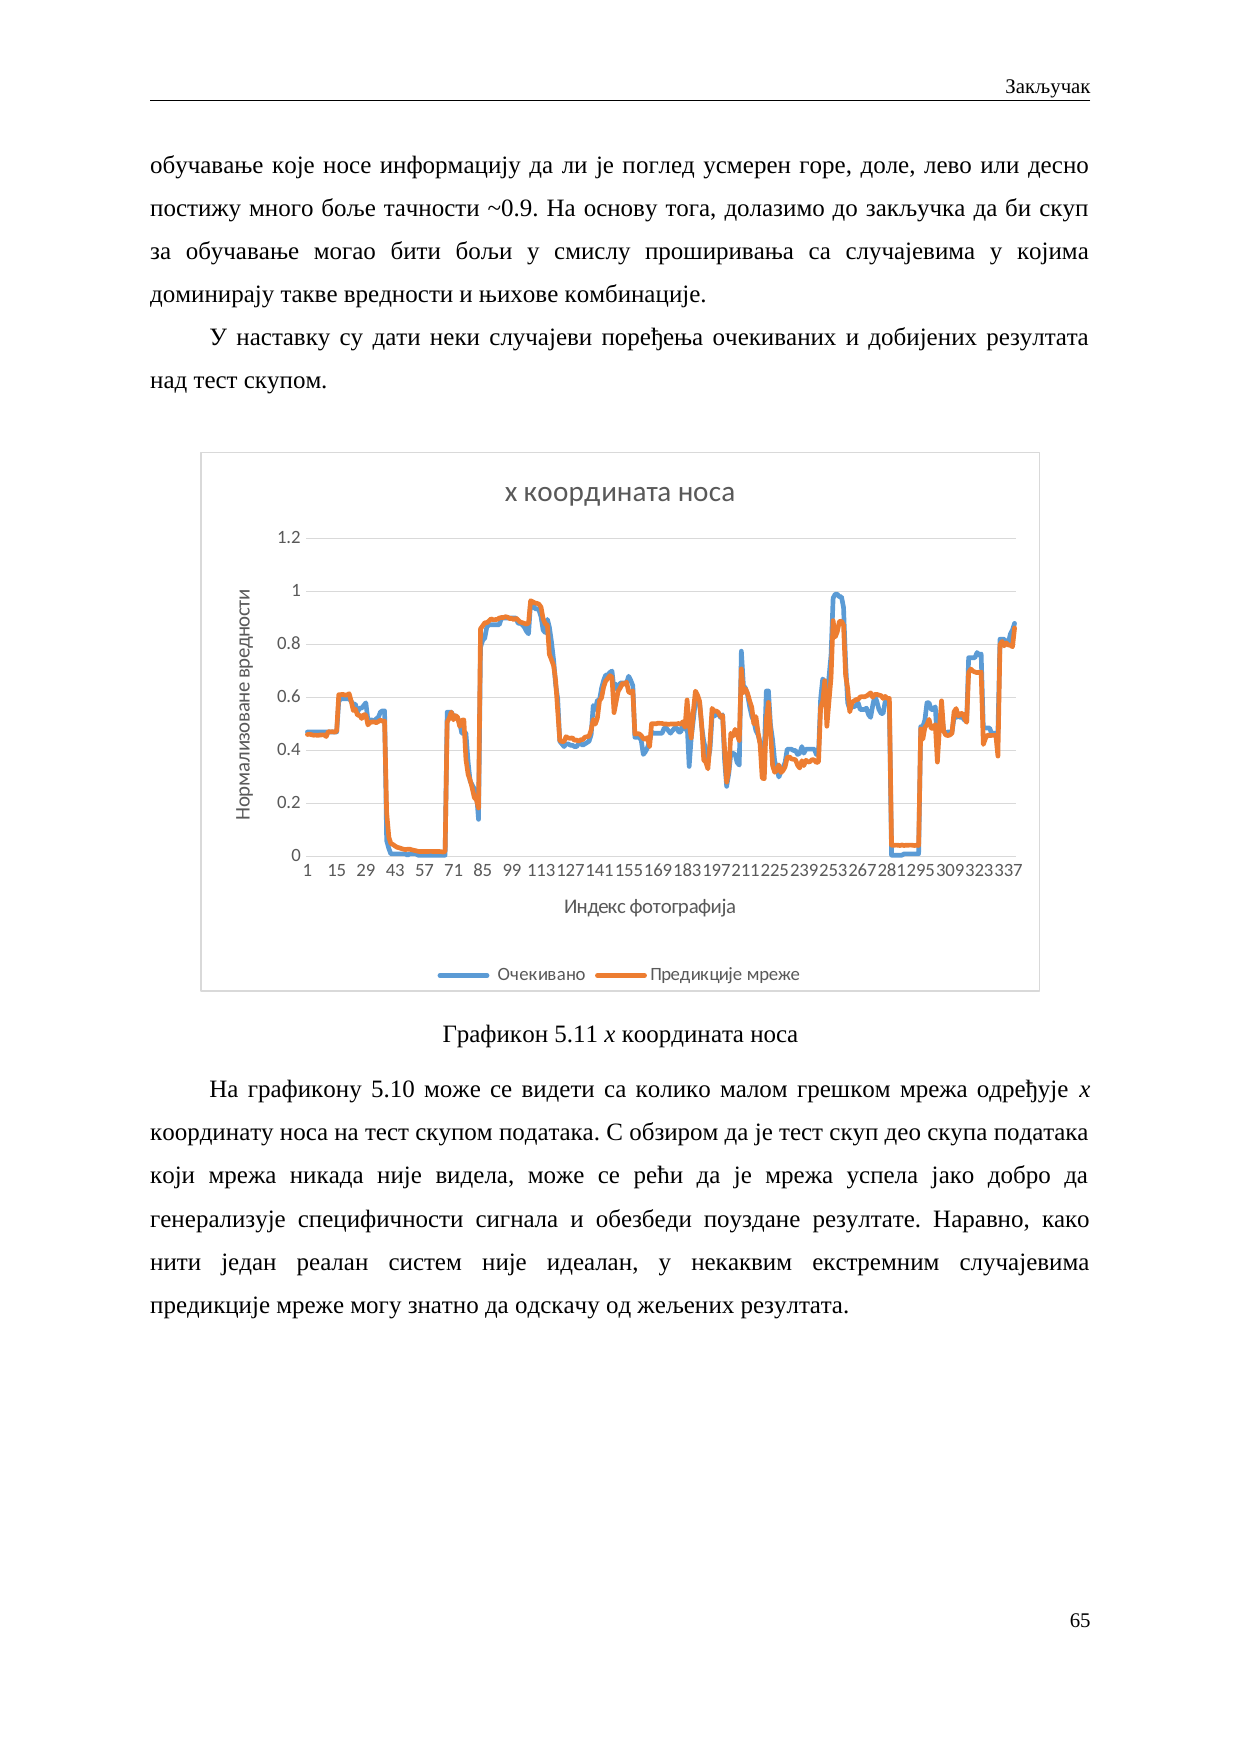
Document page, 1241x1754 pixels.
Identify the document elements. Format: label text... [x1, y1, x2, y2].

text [150, 150, 1090, 308]
text У наставку су дати неки случајеви поређења очекиваних и добијених резултата над тест скупом. [150, 322, 1090, 394]
text На графикону 5.10 може се видети са колико малом грешком мрежа одређује x координату носа на тест скупом података. С обзиром да је тест скуп део скупа података који мрежа никада није видела, може се рећи да је мрежа успела јако добро да генерализује специфичности сигнала и обезбеди поуздане резултате. Наравно, како нити један реалан систем није идеалан, у некаквим екстремним случајевима предикције мреже могу знатно да одскачу од жељених резултата. [150, 1074, 1090, 1319]
